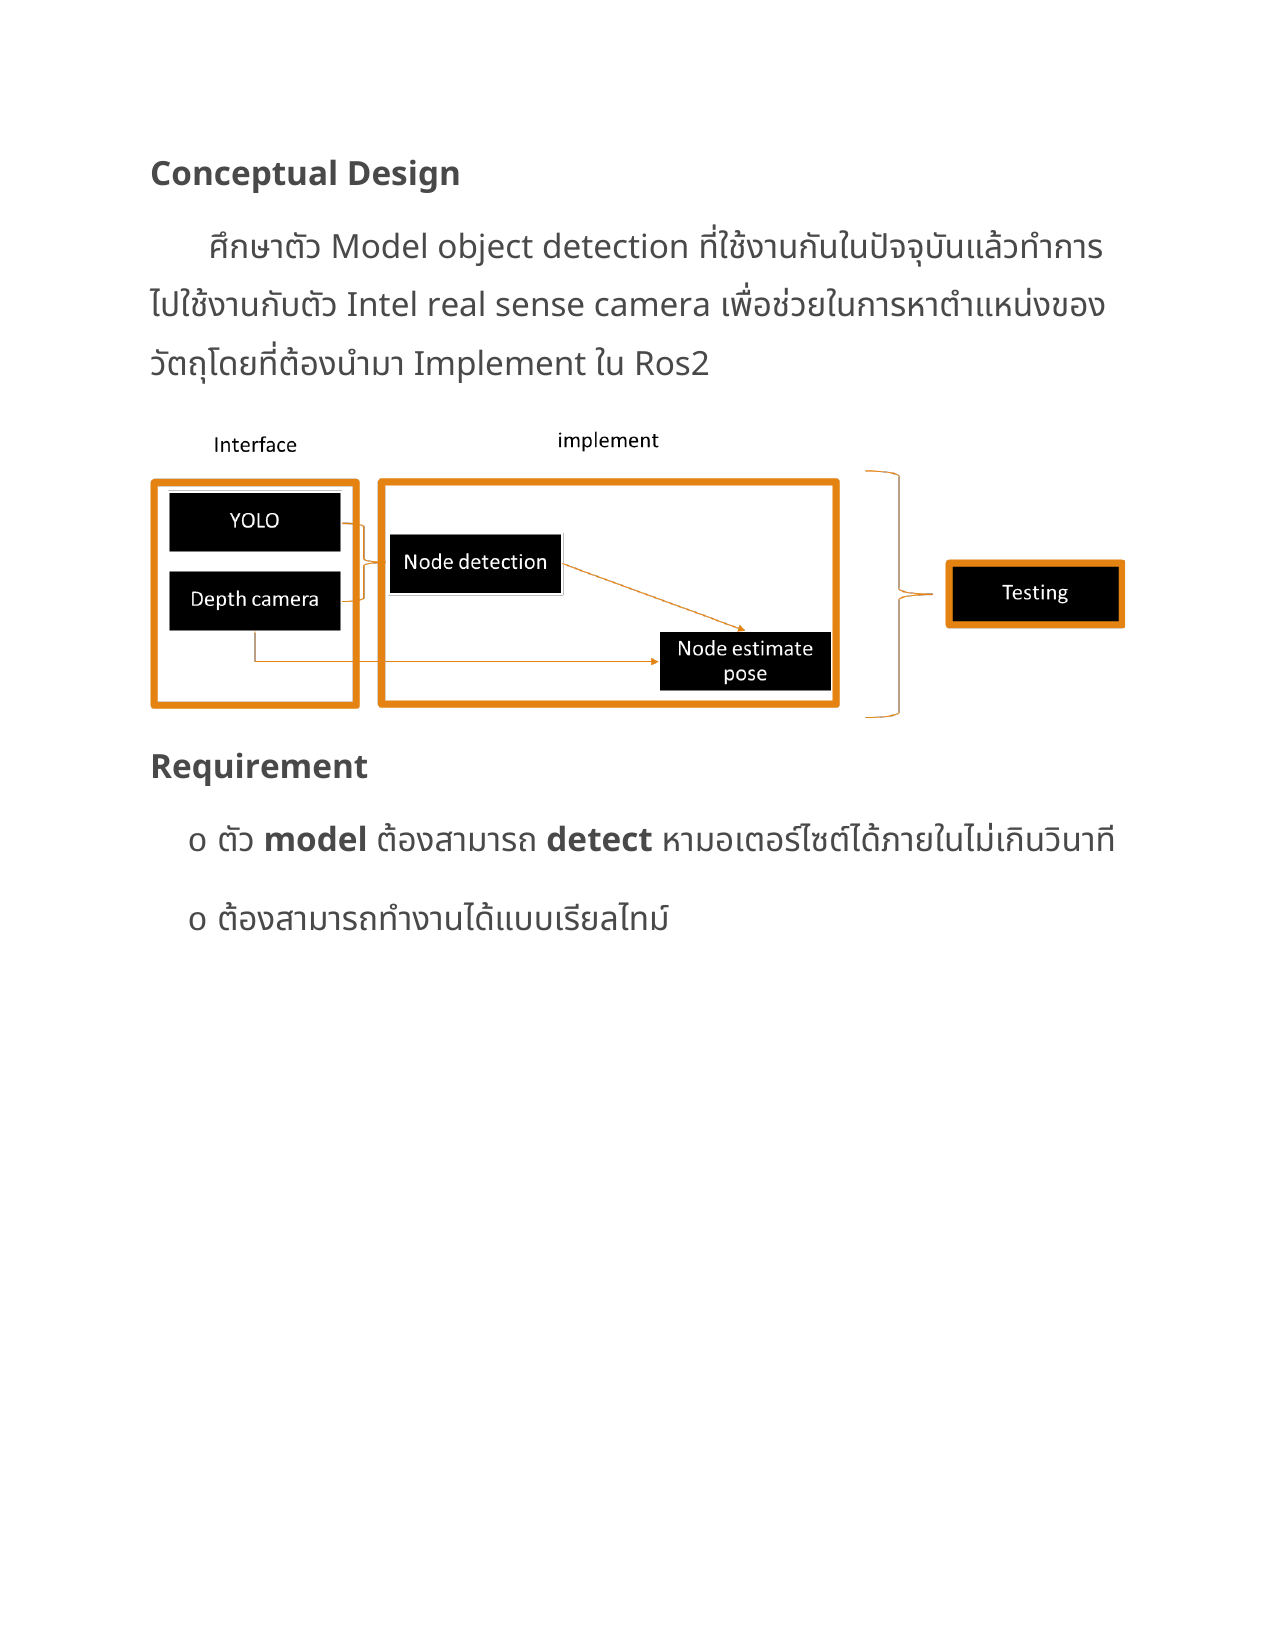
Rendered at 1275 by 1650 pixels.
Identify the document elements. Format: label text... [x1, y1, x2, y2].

text ศึกษาตัว Model object detection ที่ใช้งานกันในปัจจุบันแล้วทำการไปใช้งานกับตัว Intel real sense camera เพื่อช่วยในการหาตำแหน่งของวัตถุโดยที่ต้องนำมา Implement ใน Ros2 [150, 223, 1125, 390]
subtitle Conceptual Design [150, 150, 1125, 195]
subtitle ตัว model ต้องสามารถ detect หามอเตอร์ไซต์ได้ภายในไม่เกินวินาที [187, 816, 1125, 867]
subtitle Requirement [150, 743, 1125, 788]
picture [150, 418, 1125, 718]
subtitle ต้องสามารถทำงานได้แบบเรียลไทม์ [187, 895, 1125, 945]
